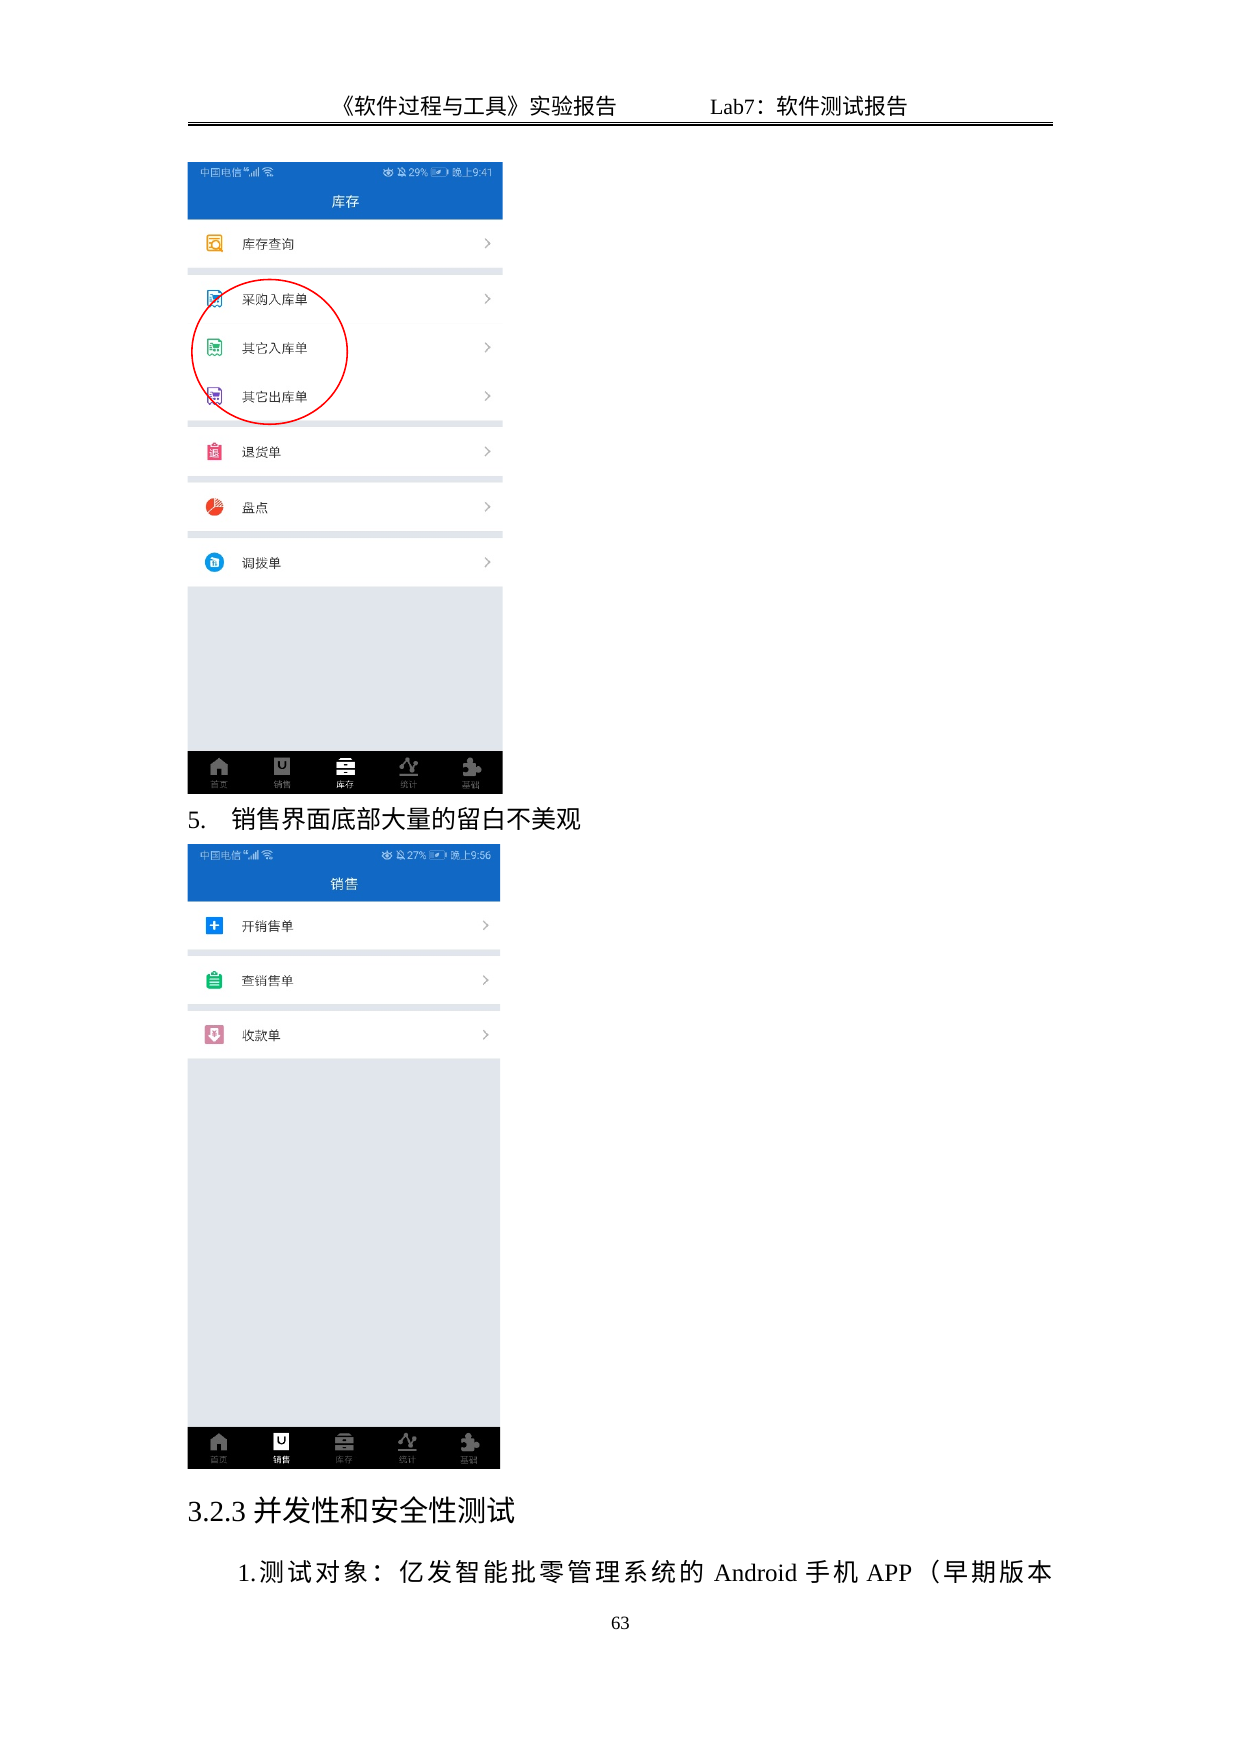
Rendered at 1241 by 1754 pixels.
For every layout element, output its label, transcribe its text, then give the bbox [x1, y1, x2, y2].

subtitle 并发性和安全性测试 [187, 1488, 1053, 1530]
picture [187, 162, 503, 794]
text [187, 1553, 1053, 1589]
list 销售界面底部大量的留白不美观 [187, 799, 1053, 836]
picture [187, 844, 501, 1469]
